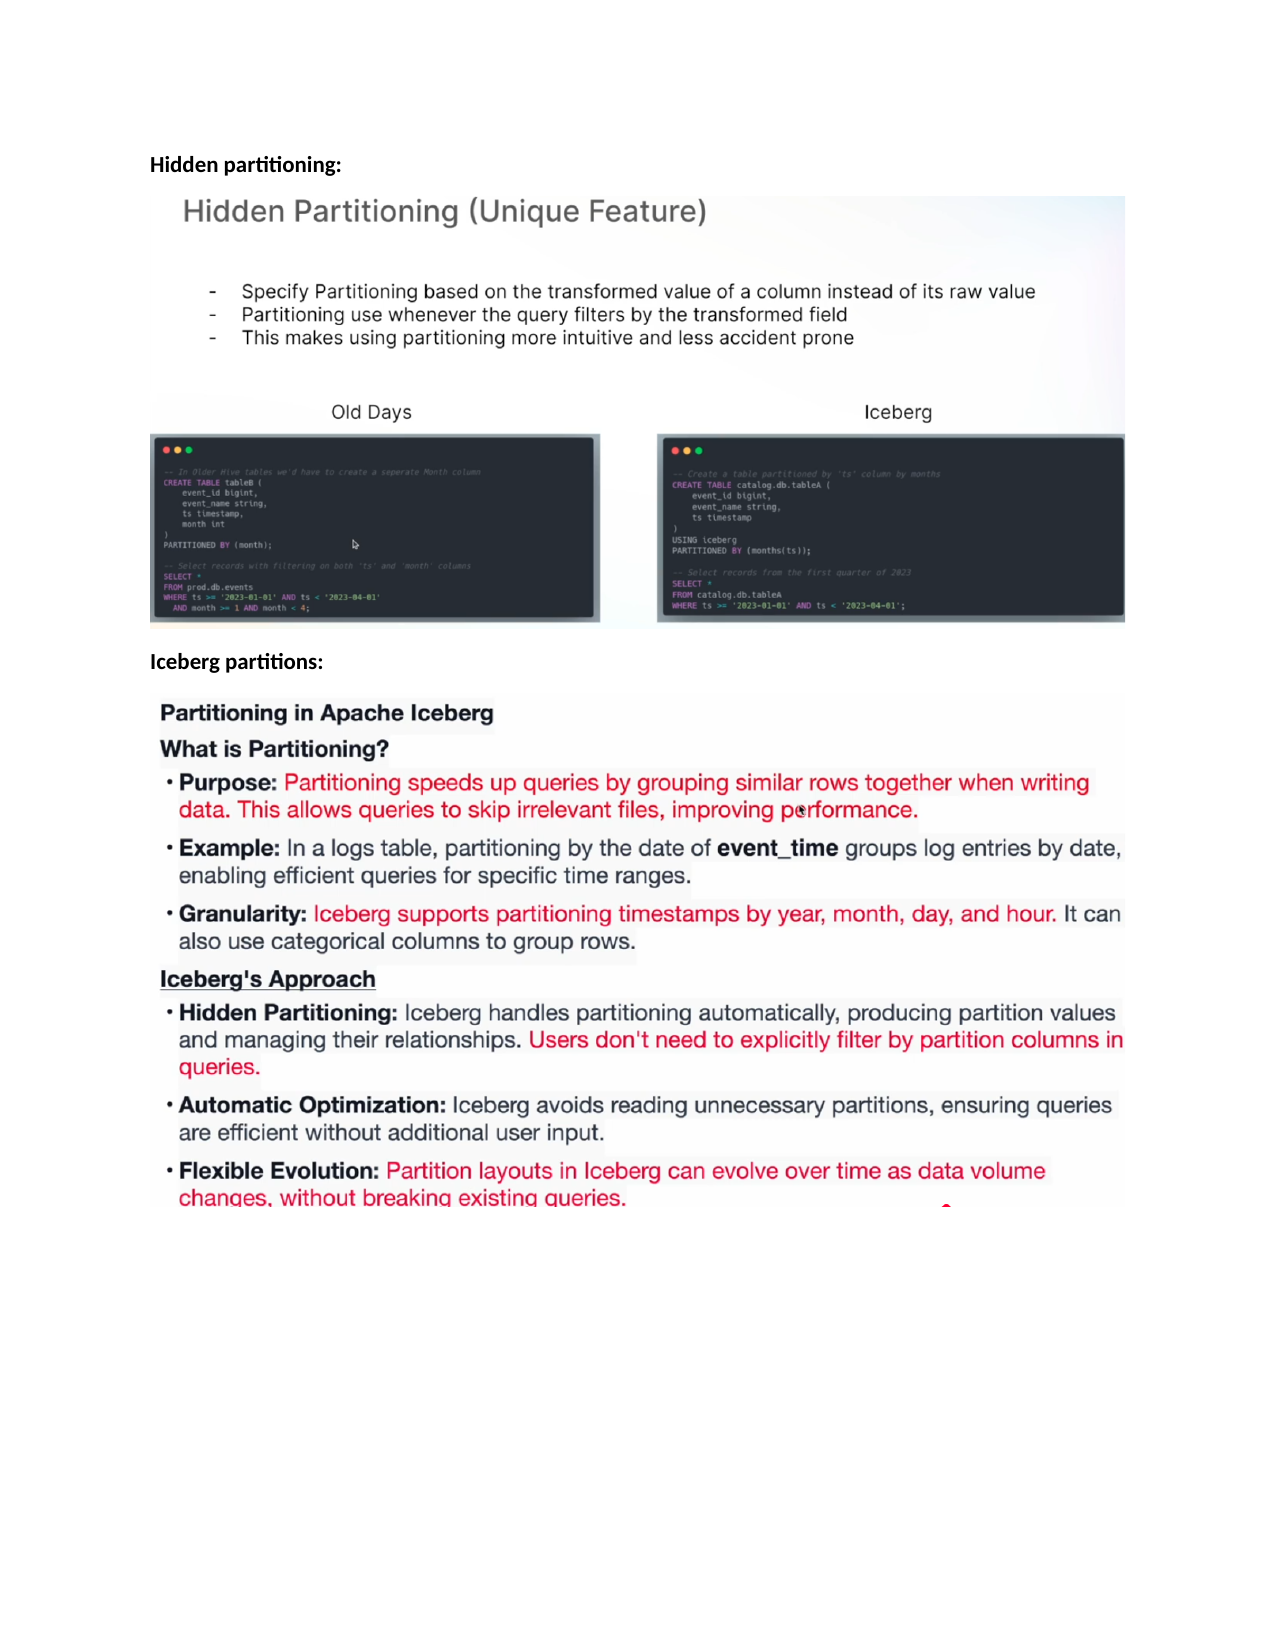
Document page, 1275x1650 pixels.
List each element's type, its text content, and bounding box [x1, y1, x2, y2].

text Iceberg partitions: [150, 647, 1125, 675]
picture [150, 693, 1125, 1207]
picture [150, 196, 1125, 629]
text Hidden partitioning: [150, 150, 1125, 178]
